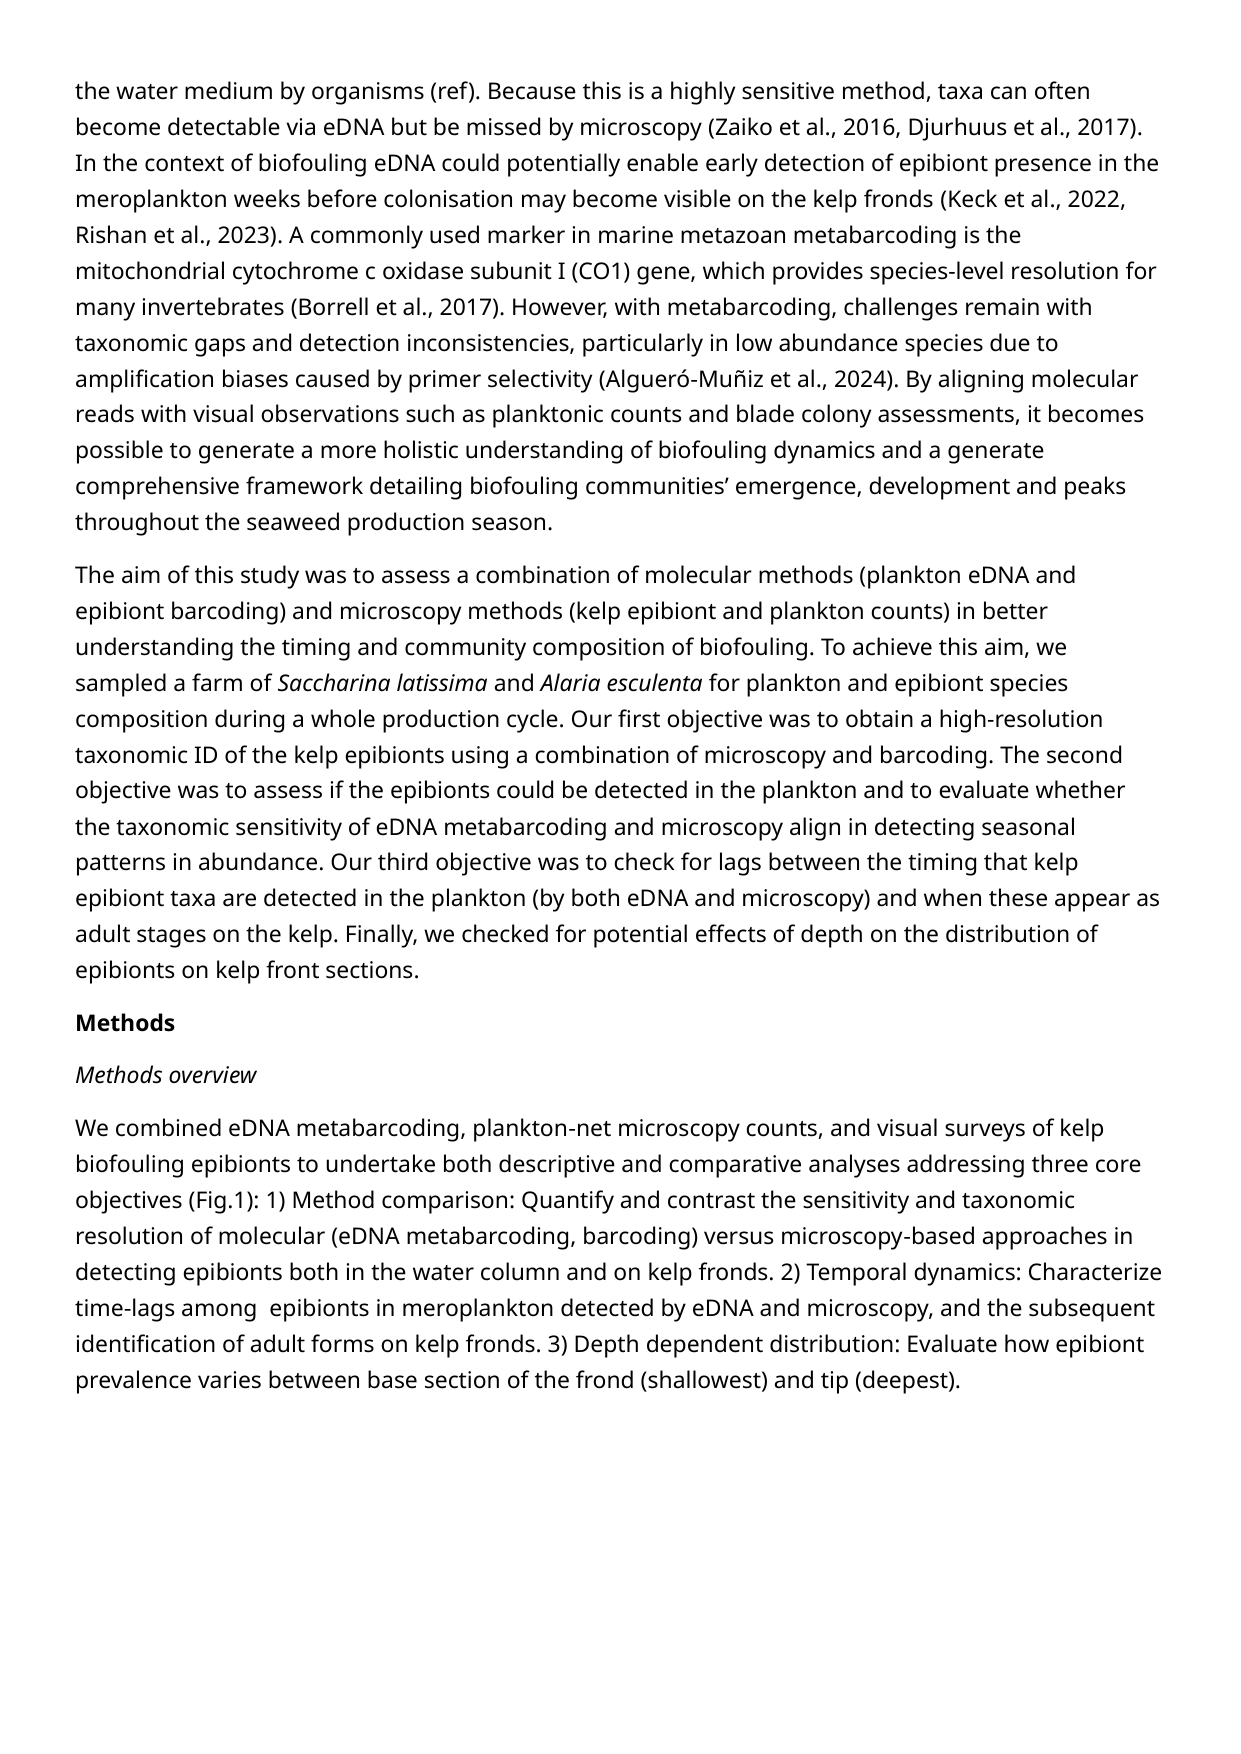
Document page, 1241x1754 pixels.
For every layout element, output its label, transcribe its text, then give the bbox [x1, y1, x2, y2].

text The aim of this study was to assess a combination of molecular methods (plankton eDNA and epibiont barcoding) and microscopy methods (kelp epibiont and plankton counts) in better understanding the timing and community composition of biofouling. To achieve this aim, we sampled a farm of Saccharina latissima and Alaria esculenta for plankton and epibiont species composition during a whole production cycle. Our first objective was to obtain a high-resolution taxonomic ID of the kelp epibionts using a combination of microscopy and barcoding. The second objective was to assess if the epibionts could be detected in the plankton and to evaluate whether the taxonomic sensitivity of eDNA metabarcoding and microscopy align in detecting seasonal patterns in abundance. Our third objective was to check for lags between the timing that kelp epibiont taxa are detected in the plankton (by both eDNA and microscopy) and when these appear as adult stages on the kelp. Finally, we checked for potential effects of depth on the distribution of epibionts on kelp front sections. [75, 559, 1165, 985]
text Methods [75, 1007, 1165, 1038]
text We combined eDNA metabarcoding, plankton‐net microscopy counts, and visual surveys of kelp biofouling epibionts to undertake both descriptive and comparative analyses addressing three core objectives (Fig.1): 1) Method comparison: Quantify and contrast the sensitivity and taxonomic resolution of molecular (eDNA metabarcoding, barcoding) versus microscopy‐based approaches in detecting epibionts both in the water column and on kelp fronds. 2) Temporal dynamics: Characterize time‐lags among epibionts in meroplankton detected by eDNA and microscopy, and the subsequent identification of adult forms on kelp fronds. 3) Depth dependent distribution: Evaluate how epibiont prevalence varies between base section of the frond (shallowest) and tip (deepest). [75, 1112, 1165, 1395]
text Methods overview [75, 1059, 1165, 1091]
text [75, 75, 1165, 537]
